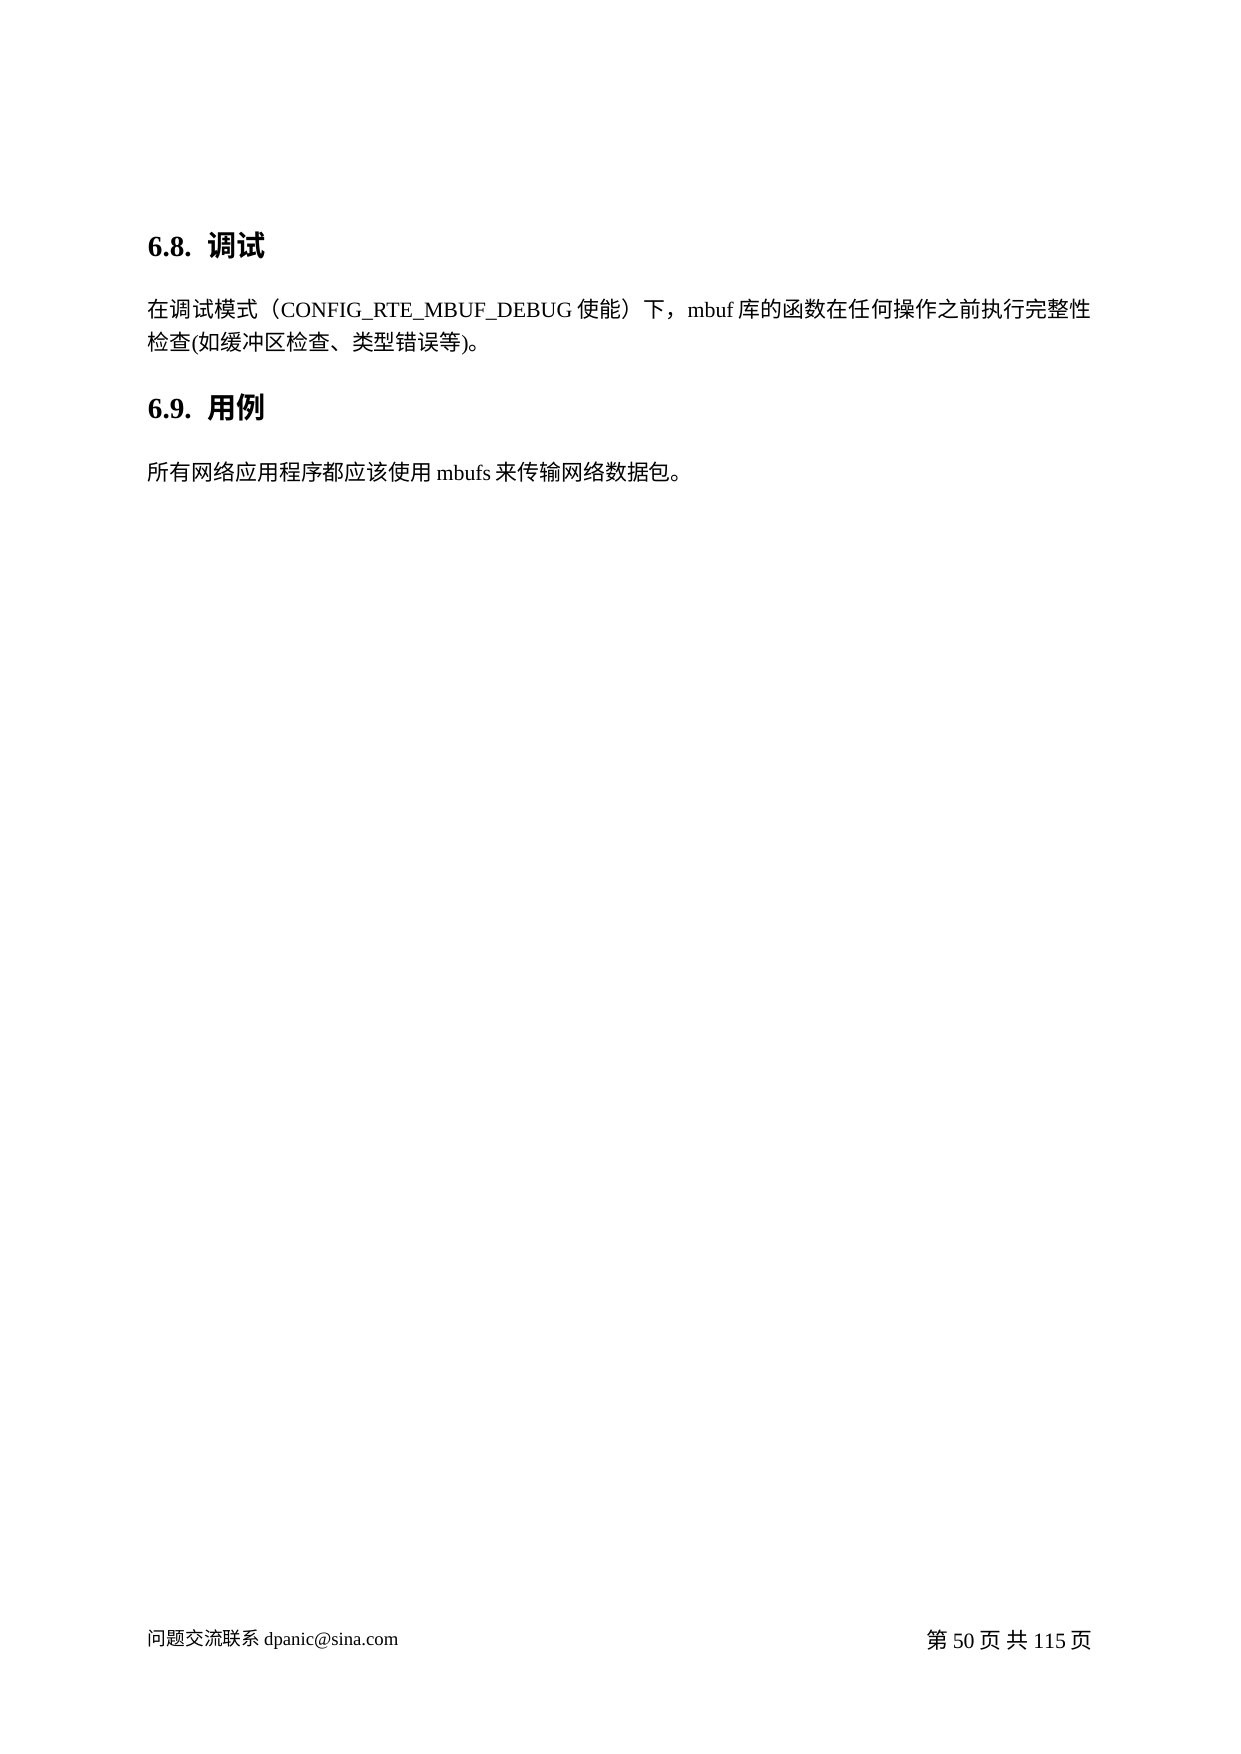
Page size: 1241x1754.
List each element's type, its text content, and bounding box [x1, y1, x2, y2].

subtitle 调试 [148, 211, 1092, 276]
subtitle 用例 [148, 373, 1092, 438]
text 所有网络应用程序都应该使用mbufs来传输网络数据包。 [148, 454, 1092, 487]
text 在调试模式（CONFIG_RTE_MBUF_DEBUG使能）下，mbuf库的函数在任何操作之前执行完整性检查(如缓冲区检查、类型错误等)。 [148, 292, 1092, 357]
